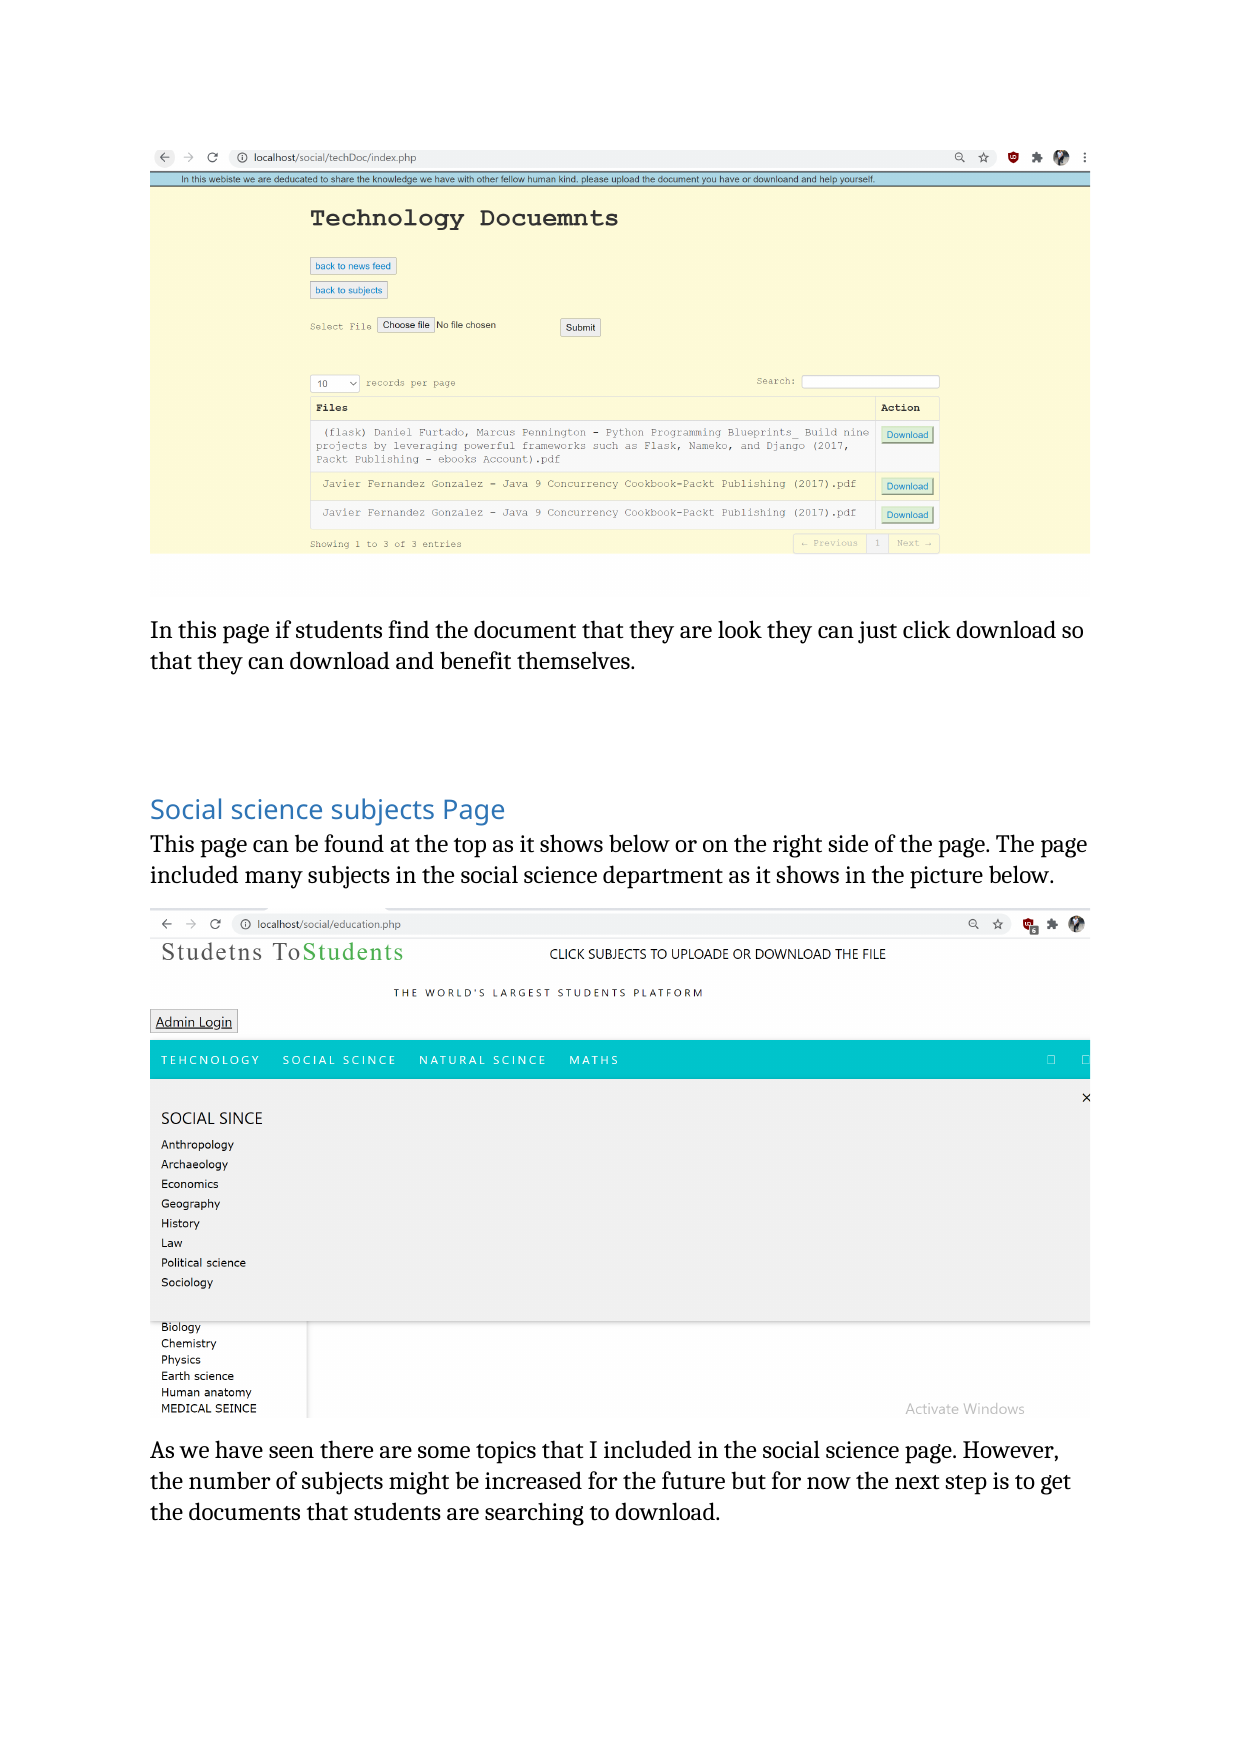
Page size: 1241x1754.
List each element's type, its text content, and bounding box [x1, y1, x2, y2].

text As we have seen there are some topics that I included in the social science page. However, the number of subjects might be increased for the future but for now the next step is to get the documents that students are searching to download. [150, 1436, 1090, 1527]
picture [150, 908, 1091, 1418]
text This page can be found at the top as it shows below or on the right side of the page. The page included many subjects in the social science department as it shows in the picture below. [150, 830, 1090, 890]
subtitle Social science subjects Page [150, 790, 1090, 827]
text In this page if students find the document that they are look they can just click download so that they can download and benefit themselves. [150, 616, 1090, 676]
picture [150, 150, 1091, 597]
